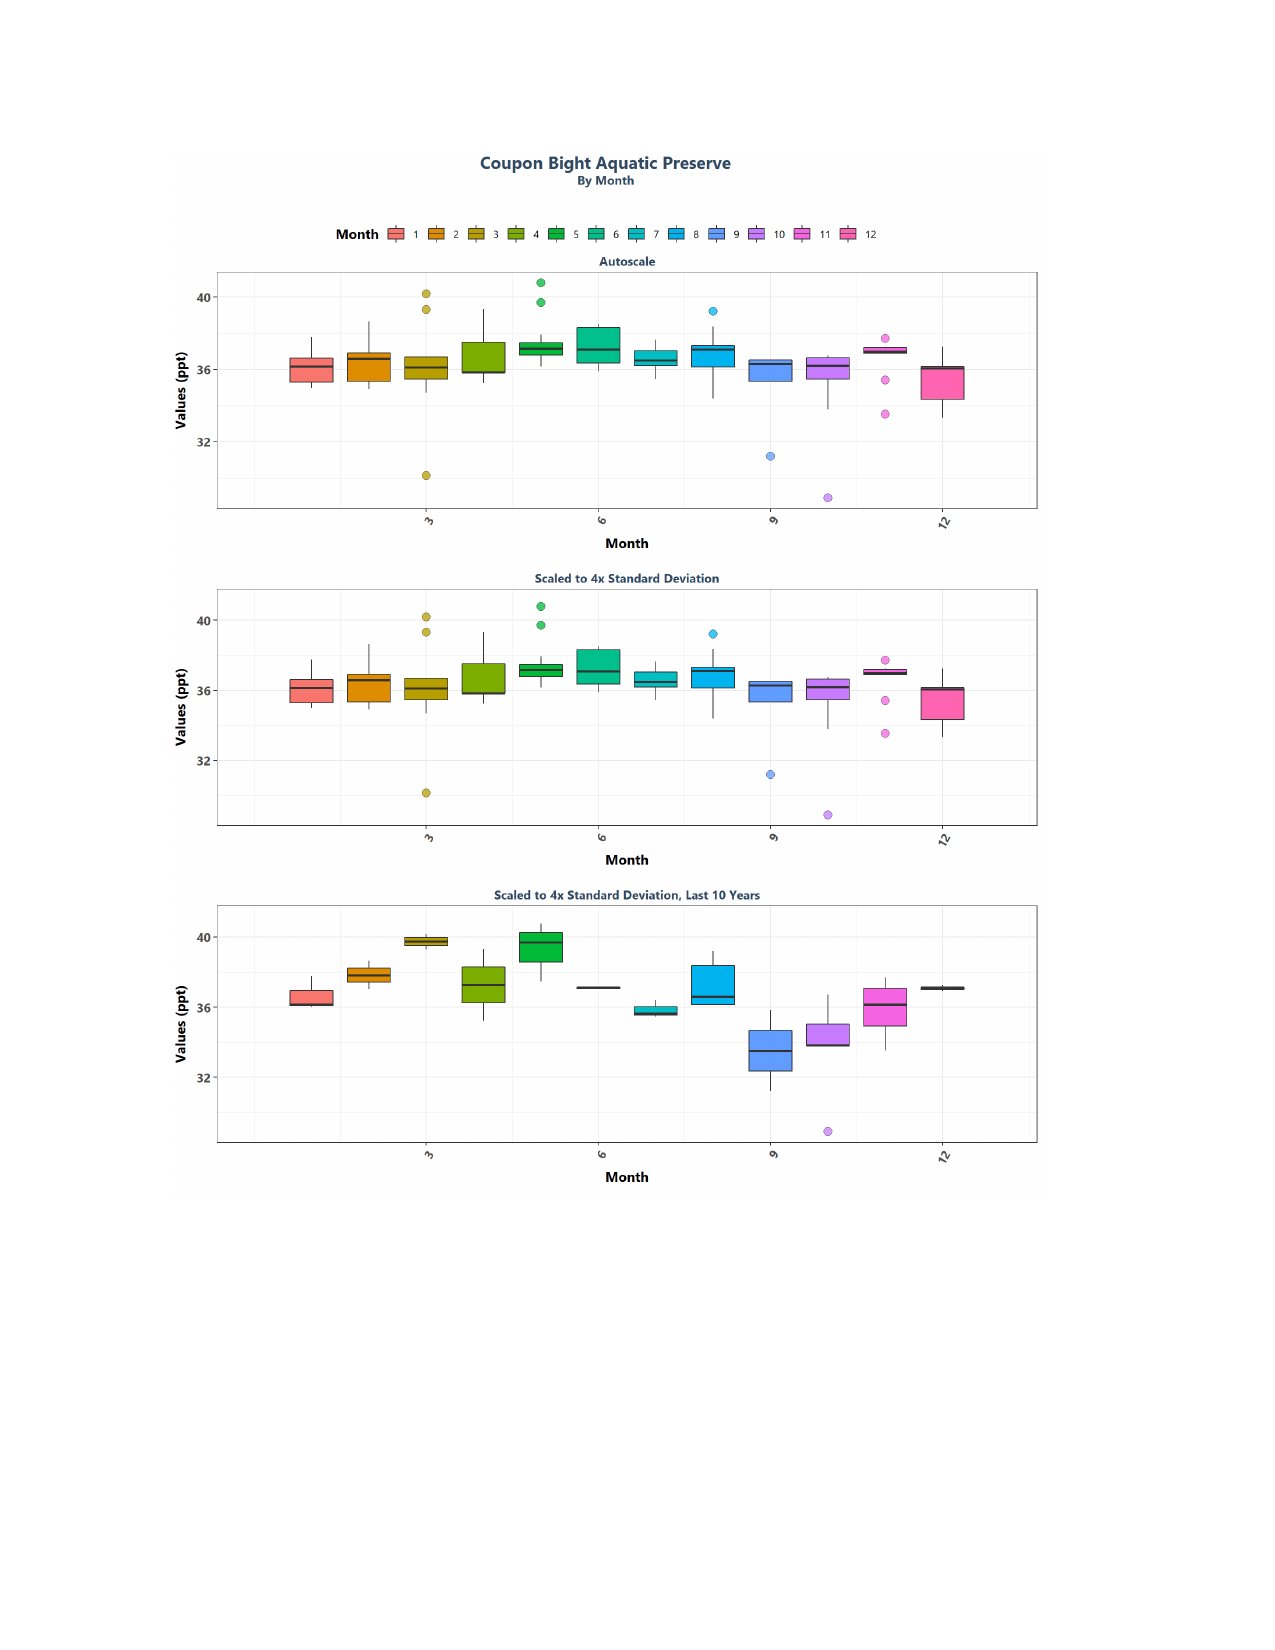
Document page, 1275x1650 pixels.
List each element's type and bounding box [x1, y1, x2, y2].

picture [168, 150, 1044, 1200]
